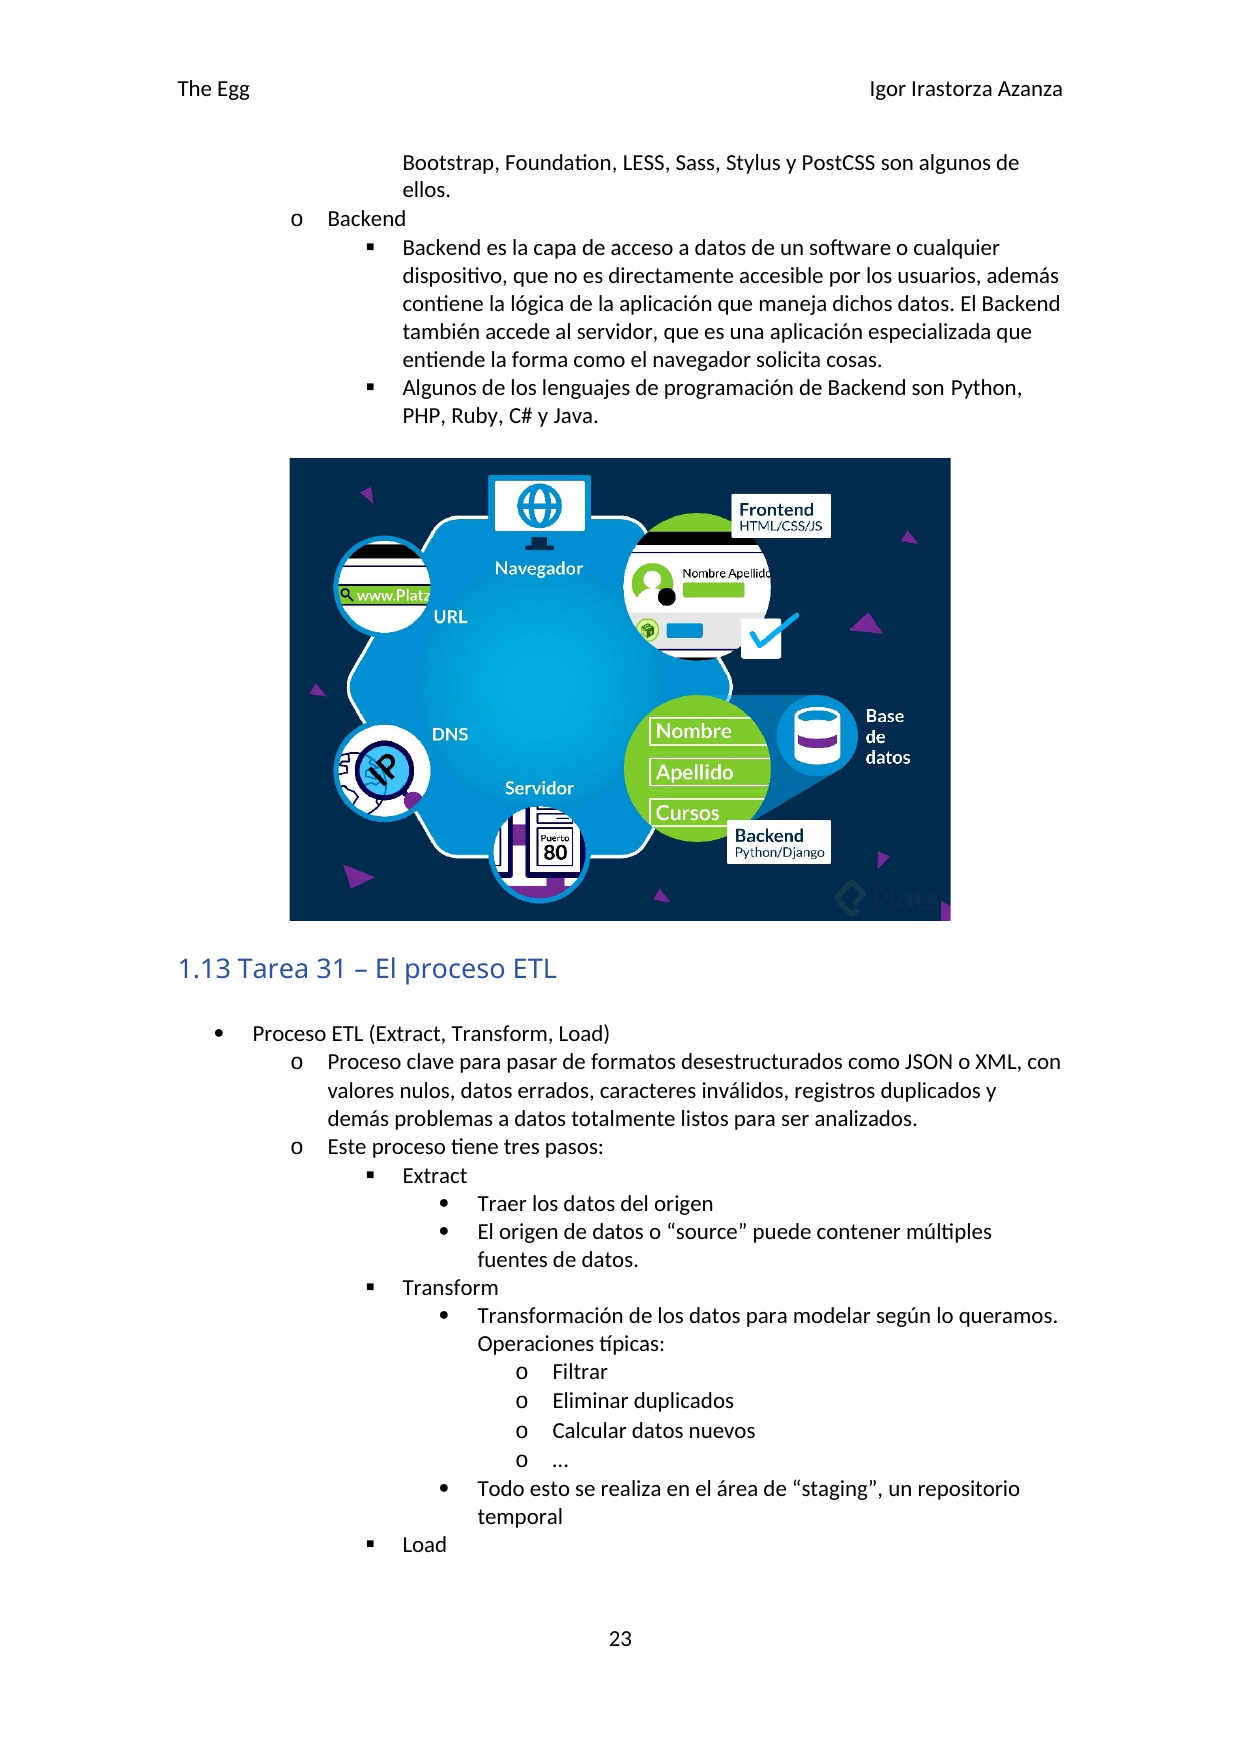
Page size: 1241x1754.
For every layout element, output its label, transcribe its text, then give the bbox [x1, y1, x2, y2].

list Backend es la capa de acceso a datos de un software o cualquier dispositivo, que no es directamente accesible por los usuarios, además contiene la lógica de la aplicación que maneja dichos datos. El Backend también accede al servidor, que es una aplicación especializada que entiende la forma como el navegador solicita cosas. [365, 233, 1063, 373]
list … [515, 1445, 1063, 1474]
list Backend [290, 204, 1063, 233]
list Extract [365, 1161, 1063, 1189]
list Proceso ETL (Extract, Transform, Load) [215, 1019, 1063, 1047]
subtitle Tarea 31 – El proceso ETL [177, 950, 1063, 987]
list Load [365, 1530, 1063, 1558]
list Proceso clave para pasar de formatos desestructurados como JSON o XML, con valores nulos, datos errados, caracteres inválidos, registros duplicados y demás problemas a datos totalmente listos para ser analizados. [290, 1047, 1063, 1132]
list Todo esto se realiza en el área de “staging”, un repositorio temporal [440, 1474, 1063, 1530]
list Transform [365, 1273, 1063, 1301]
picture [289, 458, 951, 921]
list Calcular datos nuevos [515, 1416, 1063, 1445]
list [365, 148, 1063, 204]
list Eliminar duplicados [515, 1387, 1063, 1416]
list Filtrar [515, 1357, 1063, 1387]
list Algunos de los lenguajes de programación de Backend son Python, PHP, Ruby, C# y Java. [365, 373, 1063, 429]
list Transformación de los datos para modelar según lo queramos. Operaciones típicas: [440, 1301, 1063, 1357]
list Traer los datos del origen [440, 1189, 1063, 1217]
list Este proceso tiene tres pasos: [290, 1132, 1063, 1161]
list El origen de datos o “source” puede contener múltiples fuentes de datos. [440, 1217, 1063, 1273]
